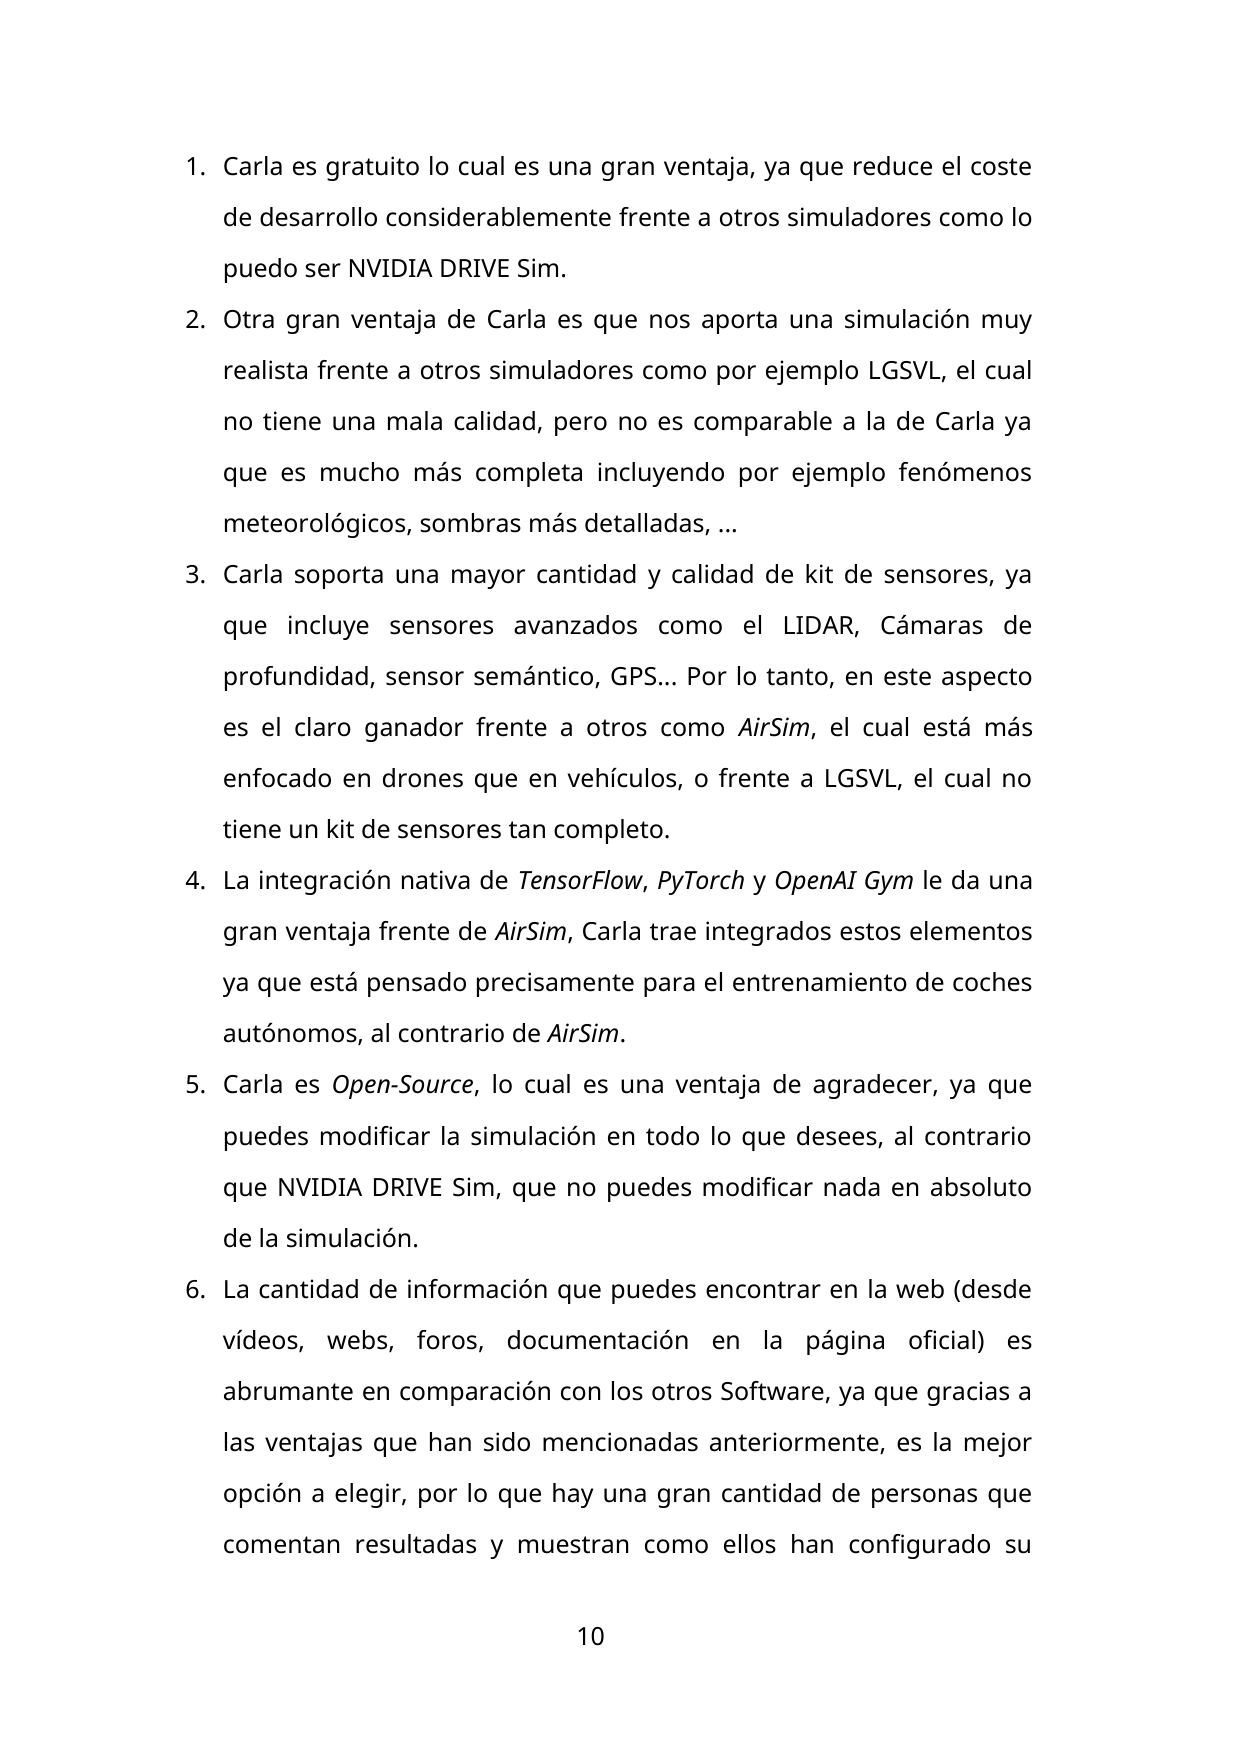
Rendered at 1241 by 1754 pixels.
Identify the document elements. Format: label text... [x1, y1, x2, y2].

list La integración nativa de TensorFlow, PyTorch y OpenAI Gym le da una gran ventaja frente de AirSim, Carla trae integrados estos elementos ya que está pensado precisamente para el entrenamiento de coches autónomos, al contrario de AirSim. [185, 863, 1033, 1050]
list Carla es Open-Source, lo cual es una ventaja de agradecer, ya que puedes modificar la simulación en todo lo que desees, al contrario que NVIDIA DRIVE Sim, que no puedes modificar nada en absoluto de la simulación. [185, 1067, 1033, 1254]
list Carla soporta una mayor cantidad y calidad de kit de sensores, ya que incluye sensores avanzados como el LIDAR, Cámaras de profundidad, sensor semántico, GPS... Por lo tanto, en este aspecto es el claro ganador frente a otros como AirSim, el cual está más enfocado en drones que en vehículos, o frente a LGSVL, el cual no tiene un kit de sensores tan completo. [185, 557, 1033, 846]
list Otra gran ventaja de Carla es que nos aporta una simulación muy realista frente a otros simuladores como por ejemplo LGSVL, el cual no tiene una mala calidad, pero no es comparable a la de Carla ya que es mucho más completa incluyendo por ejemplo fenómenos meteorológicos, sombras más detalladas, ... [185, 301, 1033, 540]
list Carla es gratuito lo cual es una gran ventaja, ya que reduce el coste de desarrollo considerablemente frente a otros simuladores como lo puedo ser NVIDIA DRIVE Sim. [185, 148, 1033, 284]
